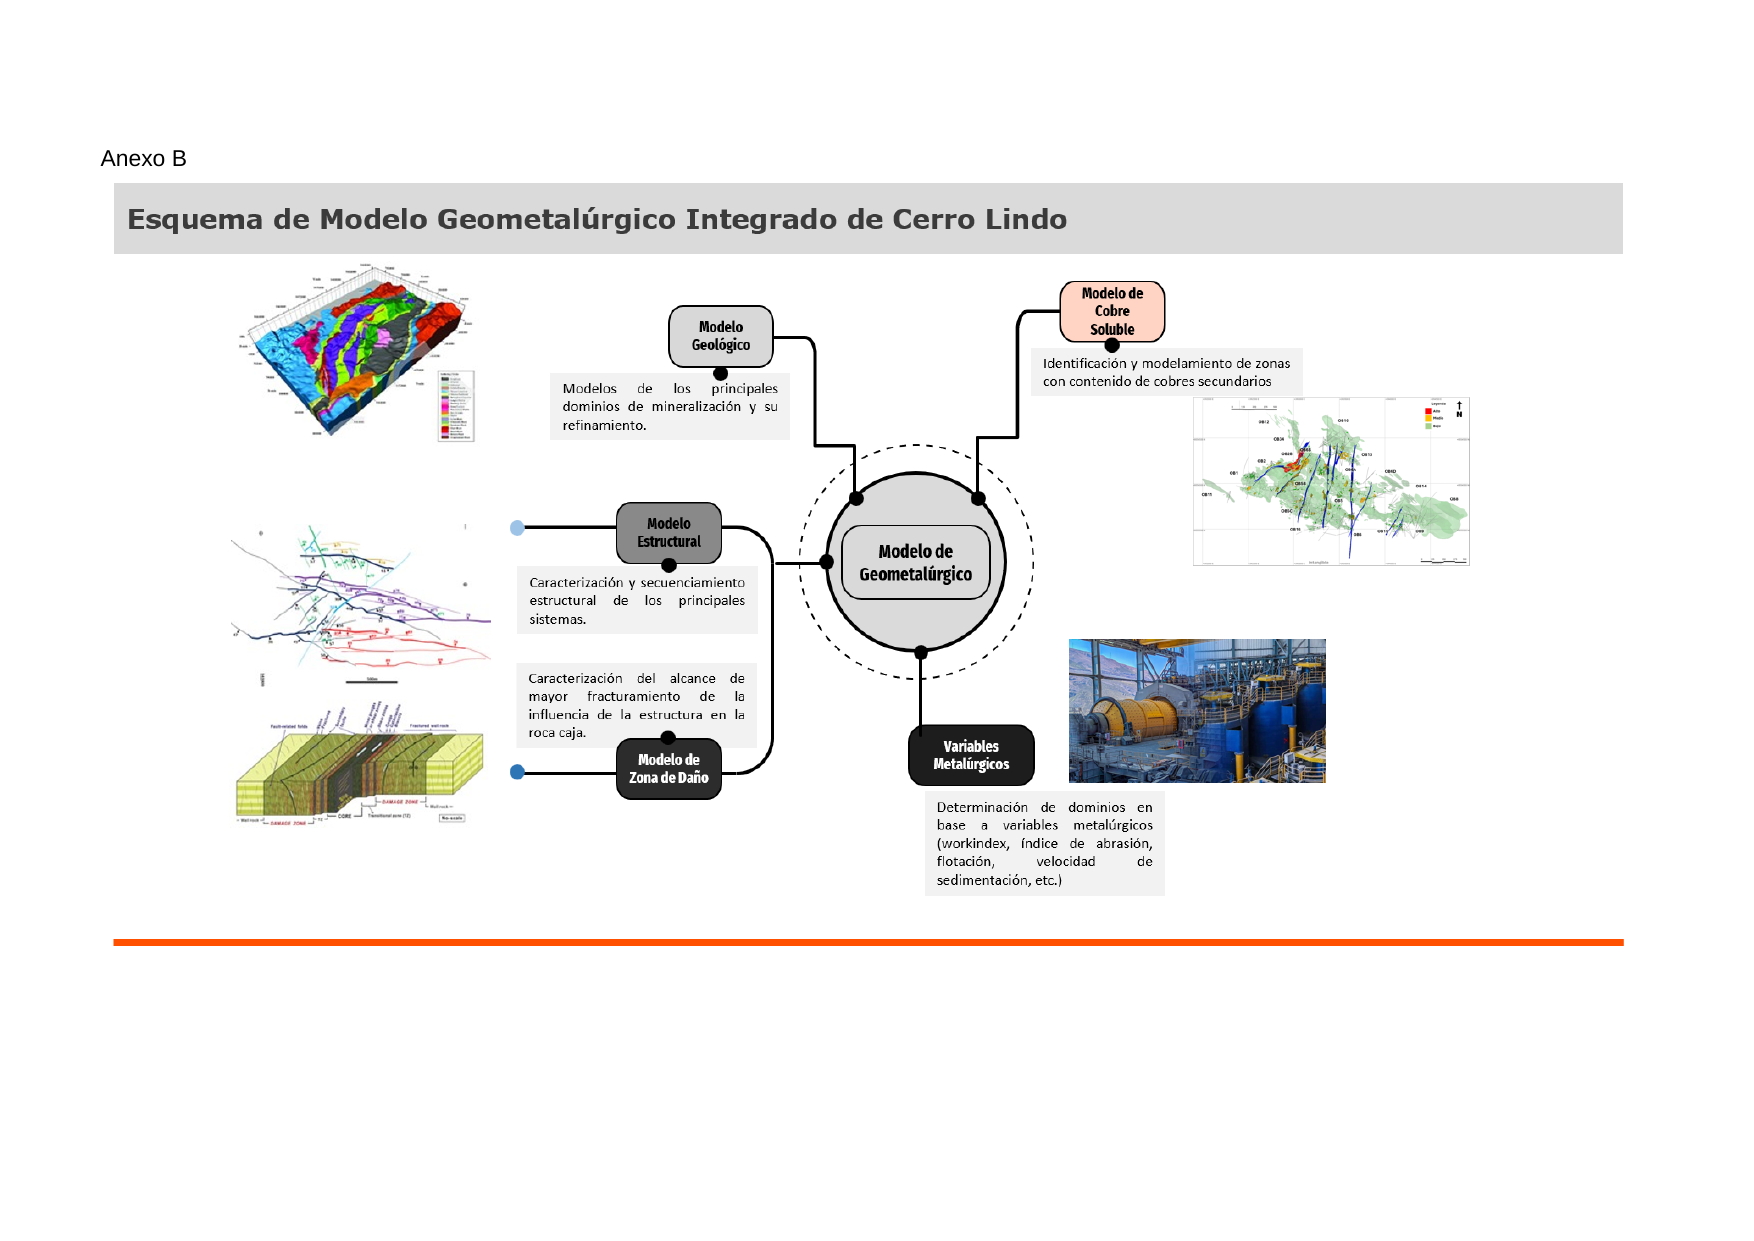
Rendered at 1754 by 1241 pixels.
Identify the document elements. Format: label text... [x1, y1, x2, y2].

picture [100, 171, 1637, 957]
text Anexo B [100, 145, 1636, 171]
